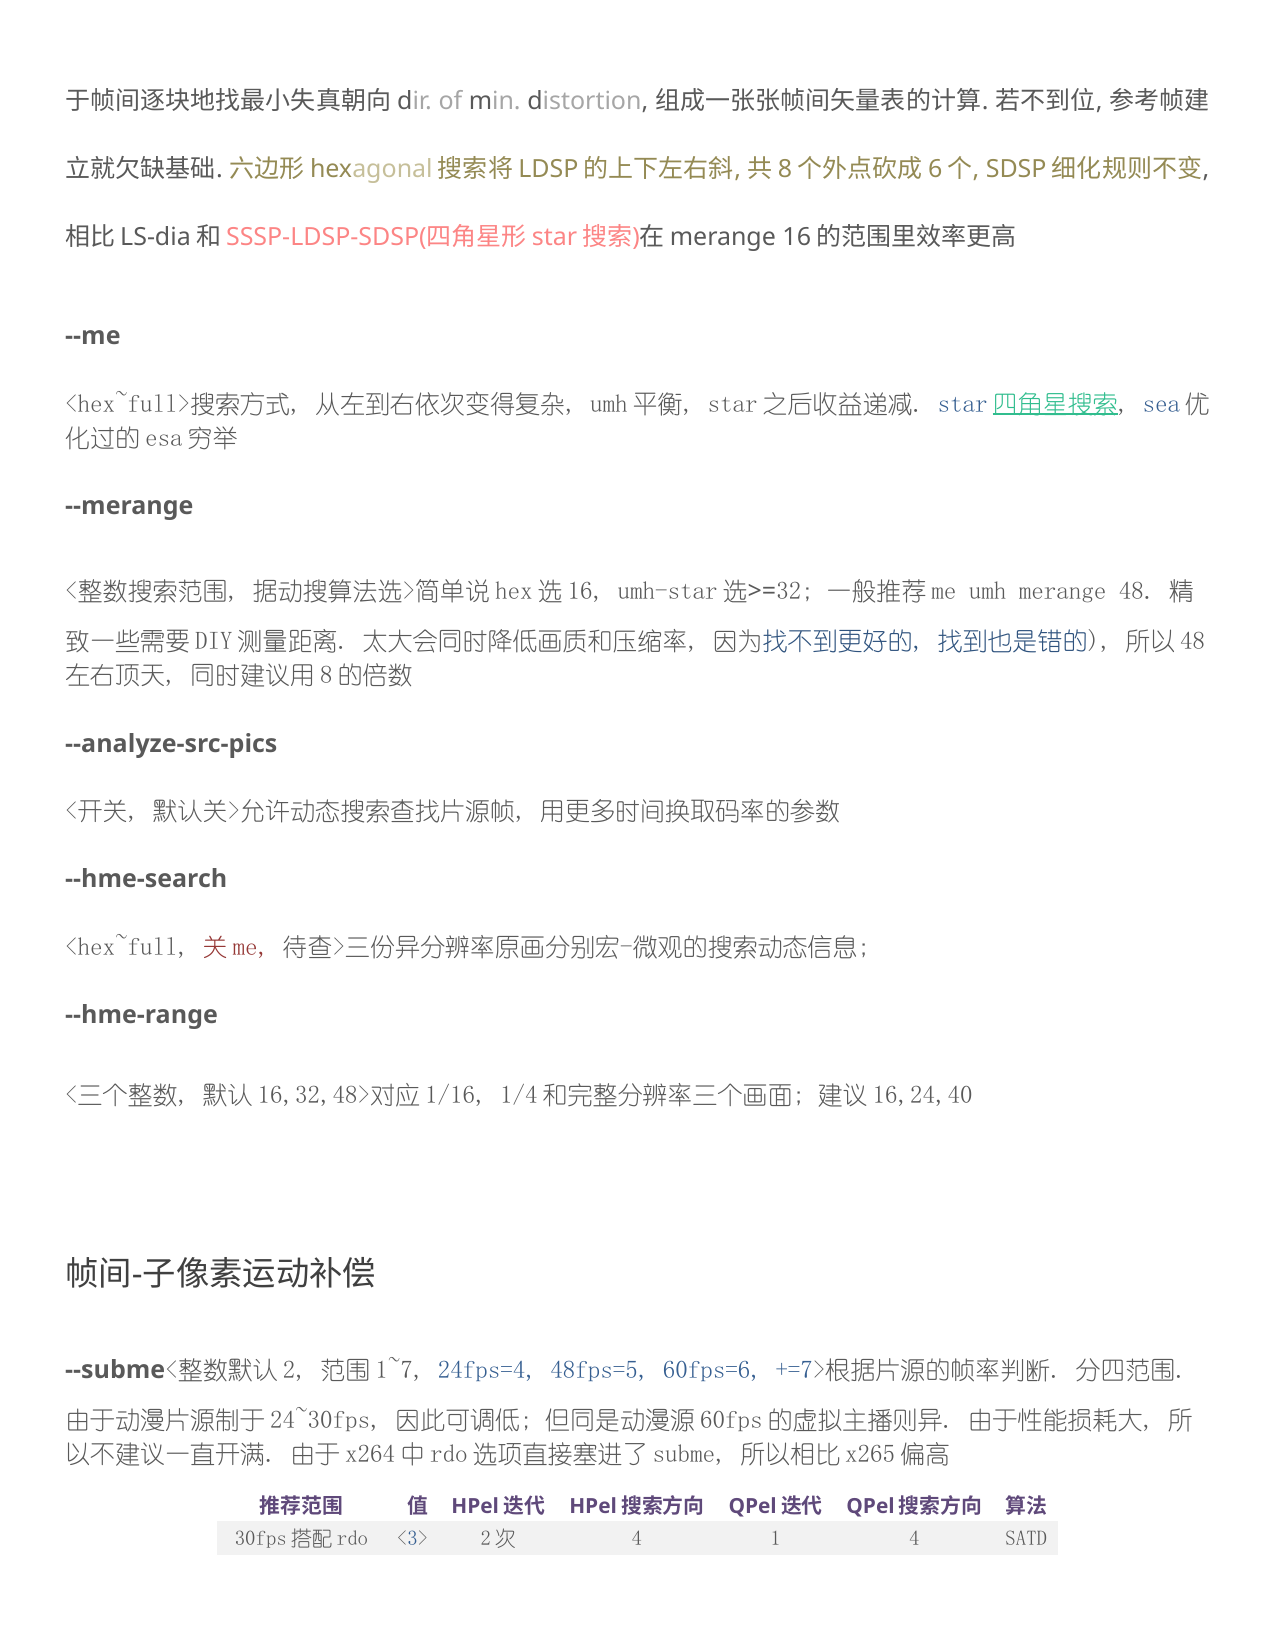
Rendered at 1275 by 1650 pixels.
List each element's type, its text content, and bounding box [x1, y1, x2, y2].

table_cell SATD [994, 1521, 1058, 1555]
text <三个整数, 默认16,32,48>对应1/16, 1/4和完整分辨率三个画面; 建议16,24,40 [65, 1077, 1210, 1111]
text <hex~full>搜索方式, 从左到右依次变得复杂, umh平衡, star之后收益递减. star四角星搜索, sea优化过的esa穷举 [65, 386, 1210, 454]
text 于帧间逐块地找最小失真朝向dir. of min. distortion, 组成一张张帧间矢量表的计算. 若不到位, 参考帧建立就欠缺基础. 六边形hexagonal搜索将LDSP的上下左右斜, 共8个外点砍成6个, SDSP细化规则不变, 相比LS-dia和SSSP-LDSP-SDSP(四角星形star搜索)在merange 16的范围里效率更高 [65, 64, 1210, 268]
subtitle 帧间-子像素运动补偿 [65, 1237, 1210, 1305]
text --hme-search [65, 844, 1210, 912]
table_header 推荐范围 [217, 1487, 385, 1521]
text --hme-range [65, 980, 1210, 1048]
table_header 算法 [994, 1487, 1058, 1521]
text --subme<整数默认2, 范围1~7, 24fps=4, 48fps=5, 60fps=6, +=7>根据片源的帧率判断. 分四范围. 由于动漫片源制于24~30fps, 因此可调低; 但同是动漫源60fps的虚拟主播则异. 由于性能损耗大, 所以不建议一直开满. 由于x264中rdo选项直接塞进了subme, 所以相比x265偏高 [65, 1334, 1210, 1470]
table_header HPel迭代 [439, 1487, 557, 1521]
table_header QPel迭代 [716, 1487, 834, 1521]
table_cell 1 [716, 1521, 834, 1555]
text --analyze-src-pics [65, 708, 1210, 776]
text <hex~full, 关me, 待查>三份异分辨率原画分别宏-微观的搜索动态信息; [65, 929, 1210, 963]
table_cell 2次 [439, 1521, 557, 1555]
table_cell 4 [834, 1521, 994, 1555]
table_cell 30fps搭配rdo [217, 1521, 385, 1555]
table_header HPel搜索方向 [557, 1487, 716, 1521]
text <开关, 默认关>允许动态搜索查找片源帧, 用更多时间换取码率的参数 [65, 793, 1210, 827]
text <整数搜索范围, 据动搜算法选>简单说hex选16, umh-star选>=32; 一般推荐me umh merange 48. 精致一些需要DIY测量距离. 太大会同时降低画质和压缩率, 因为找不到更好的, 找到也是错的), 所以48左右顶天, 同时建议用8的倍数 [65, 556, 1210, 691]
text --merange [65, 471, 1210, 538]
table_cell 4 [557, 1521, 716, 1555]
table_header QPel搜索方向 [834, 1487, 994, 1521]
text --me [65, 301, 1210, 369]
table_cell <3> [385, 1521, 439, 1555]
table_header 值 [385, 1487, 439, 1521]
